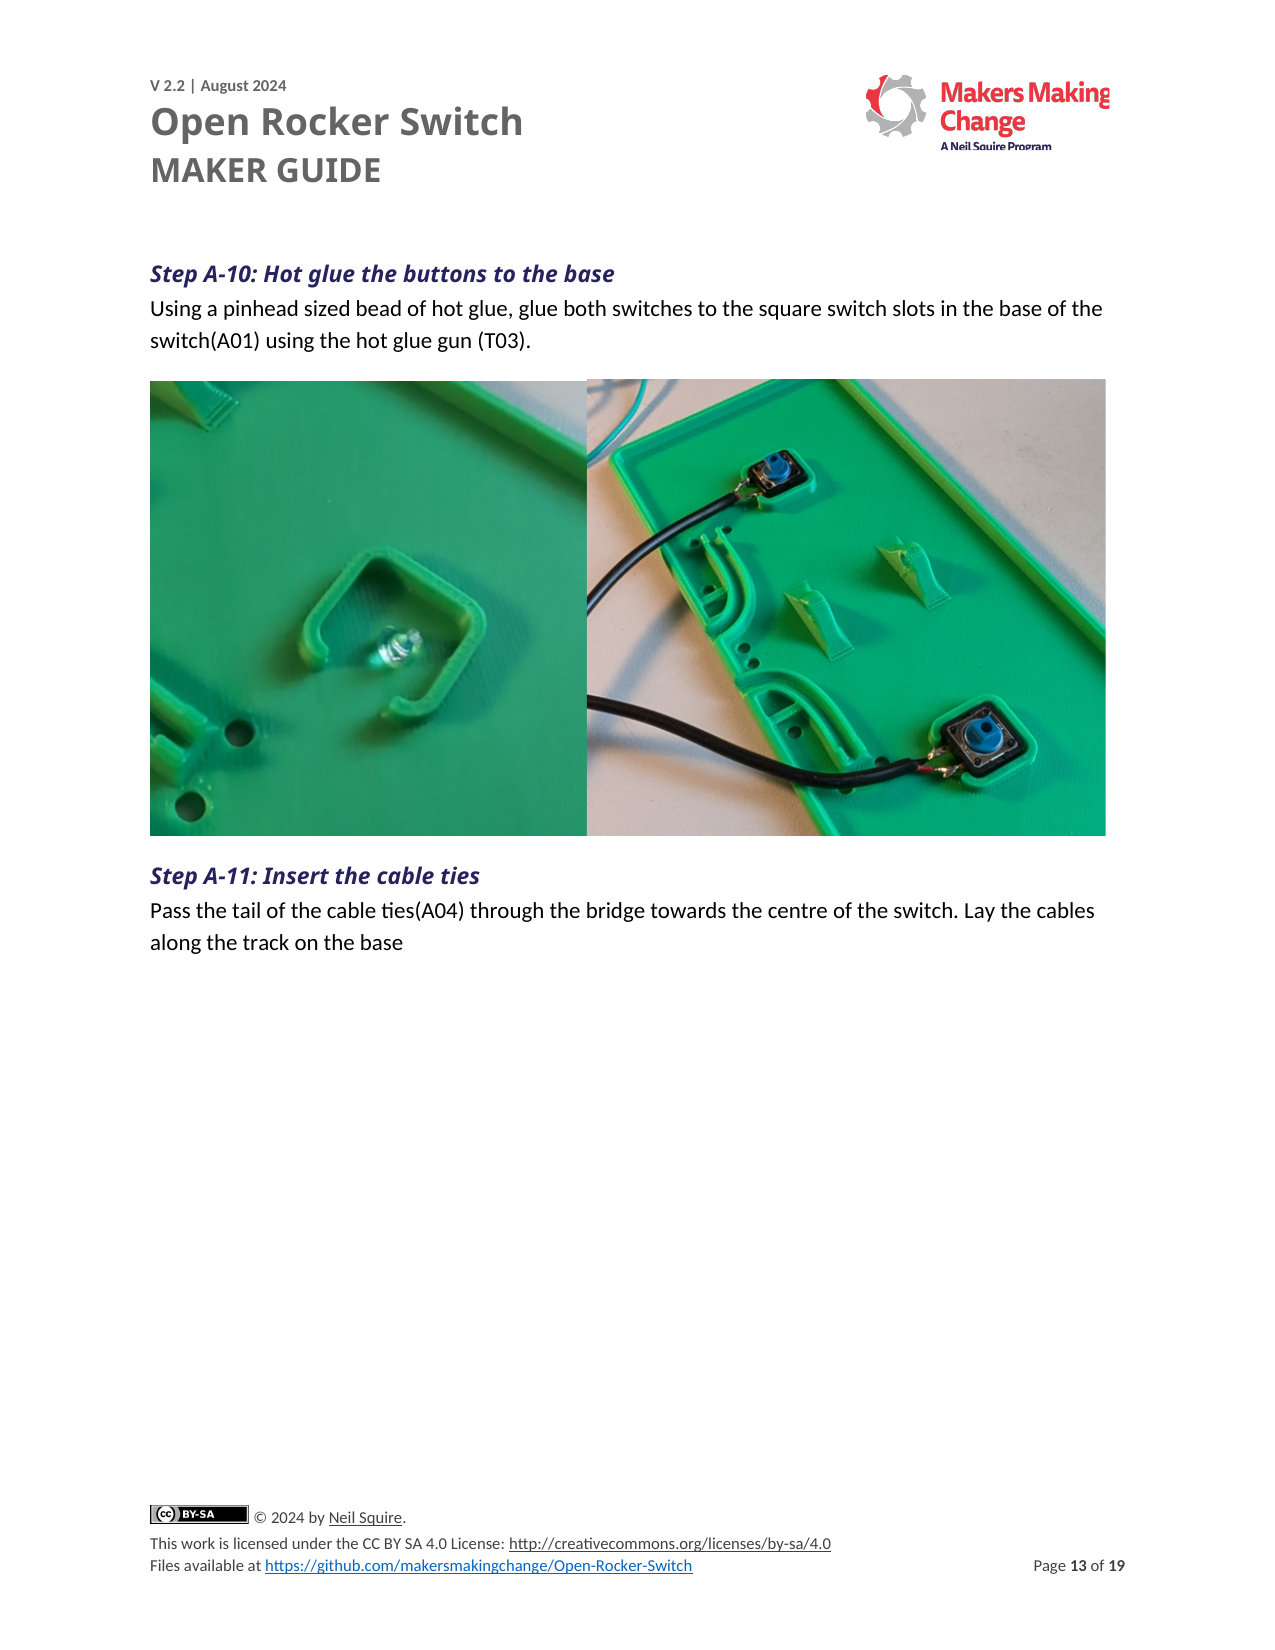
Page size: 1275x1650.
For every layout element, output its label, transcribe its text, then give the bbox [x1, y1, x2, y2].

subtitle Step A-11: Insert the cable ties [150, 860, 1125, 891]
picture [865, 75, 1110, 151]
text Pass the tail of the cable ties(A04) through the bridge towards the centre of the switch. Lay the cables along the track on the base [150, 896, 1125, 956]
picture [150, 379, 1106, 836]
subtitle Step A-10: Hot glue the buttons to the base [150, 258, 1125, 289]
picture [150, 1505, 249, 1524]
text Using a pinhead sized bead of hot glue, glue both switches to the square switch slots in the base of the switch(A01) using the hot glue gun (T03). [150, 294, 1125, 354]
